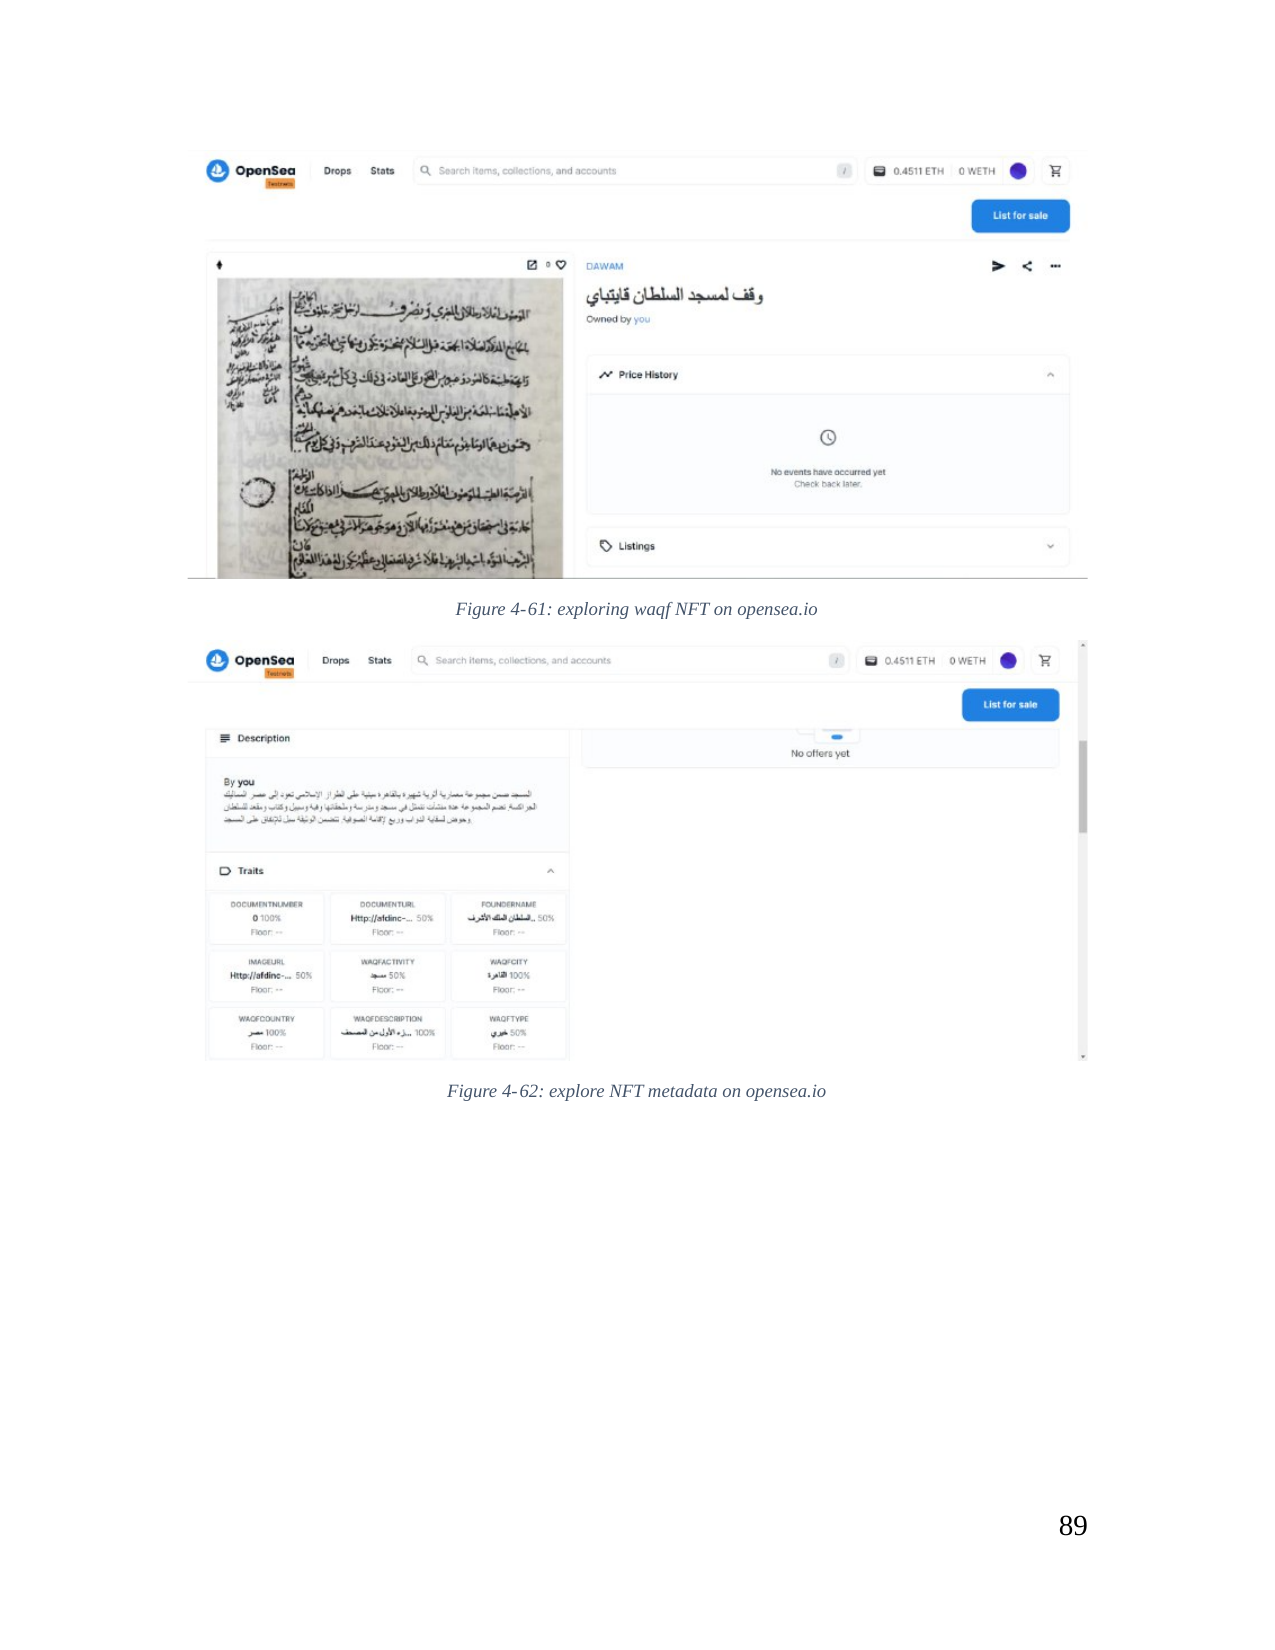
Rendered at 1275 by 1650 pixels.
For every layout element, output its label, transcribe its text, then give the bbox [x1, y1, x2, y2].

picture [187, 640, 1088, 1061]
picture [187, 150, 1088, 579]
